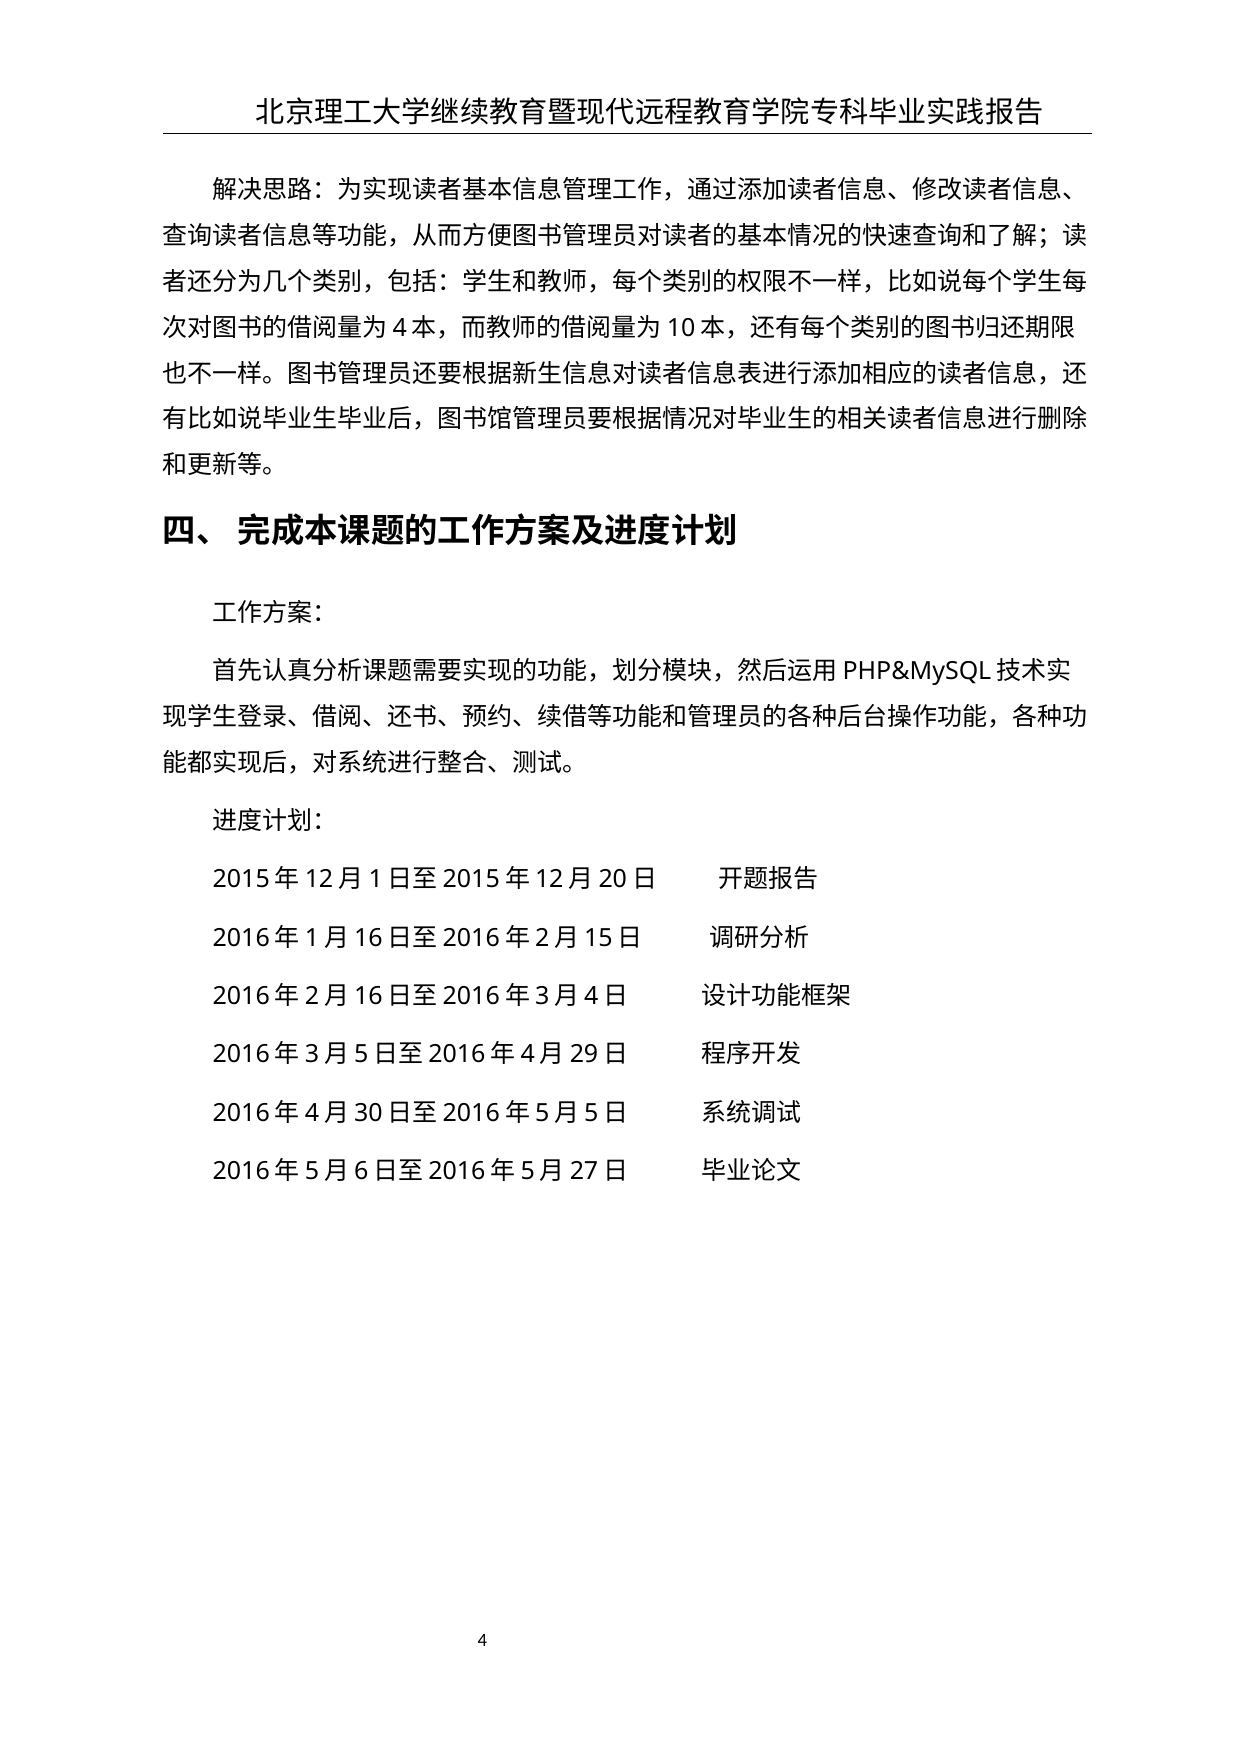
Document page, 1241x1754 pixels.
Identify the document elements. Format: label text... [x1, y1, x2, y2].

text 进度计划： [162, 793, 1092, 838]
text 首先认真分析课题需要实现的功能，划分模块，然后运用PHP&MySQL技术实现学生登录、借阅、还书、预约、续借等功能和管理员的各种后台操作功能，各种功能都实现后，对系统进行整合、测试。 [162, 643, 1092, 780]
text 2016年4月30日至2016年5月5日 系统调试 [162, 1084, 1092, 1130]
text 2015年12月1日至2015年12月20日 开题报告 [162, 851, 1092, 897]
text 2016年3月5日至2016年4月29日 程序开发 [162, 1026, 1092, 1072]
text 工作方案： [162, 584, 1092, 630]
text 2016年1月16日至2016年2月15日 调研分析 [162, 909, 1092, 955]
text 解决思路：为实现读者基本信息管理工作，通过添加读者信息、修改读者信息、查询读者信息等功能，从而方便图书管理员对读者的基本情况的快速查询和了解；读者还分为几个类别，包括：学生和教师，每个类别的权限不一样，比如说每个学生每次对图书的借阅量为4本，而教师的借阅量为10本，还有每个类别的图书归还期限也不一样。图书管理员还要根据新生信息对读者信息表进行添加相应的读者信息，还有比如说毕业生毕业后，图书馆管理员要根据情况对毕业生的相关读者信息进行删除和更新等。 [162, 162, 1092, 483]
list 完成本课题的工作方案及进度计划 [162, 495, 1092, 560]
text 2016年5月6日至2016年5月27日 毕业论文 [162, 1143, 1092, 1188]
text 2016年2月16日至2016年3月4日 设计功能框架 [162, 968, 1092, 1013]
